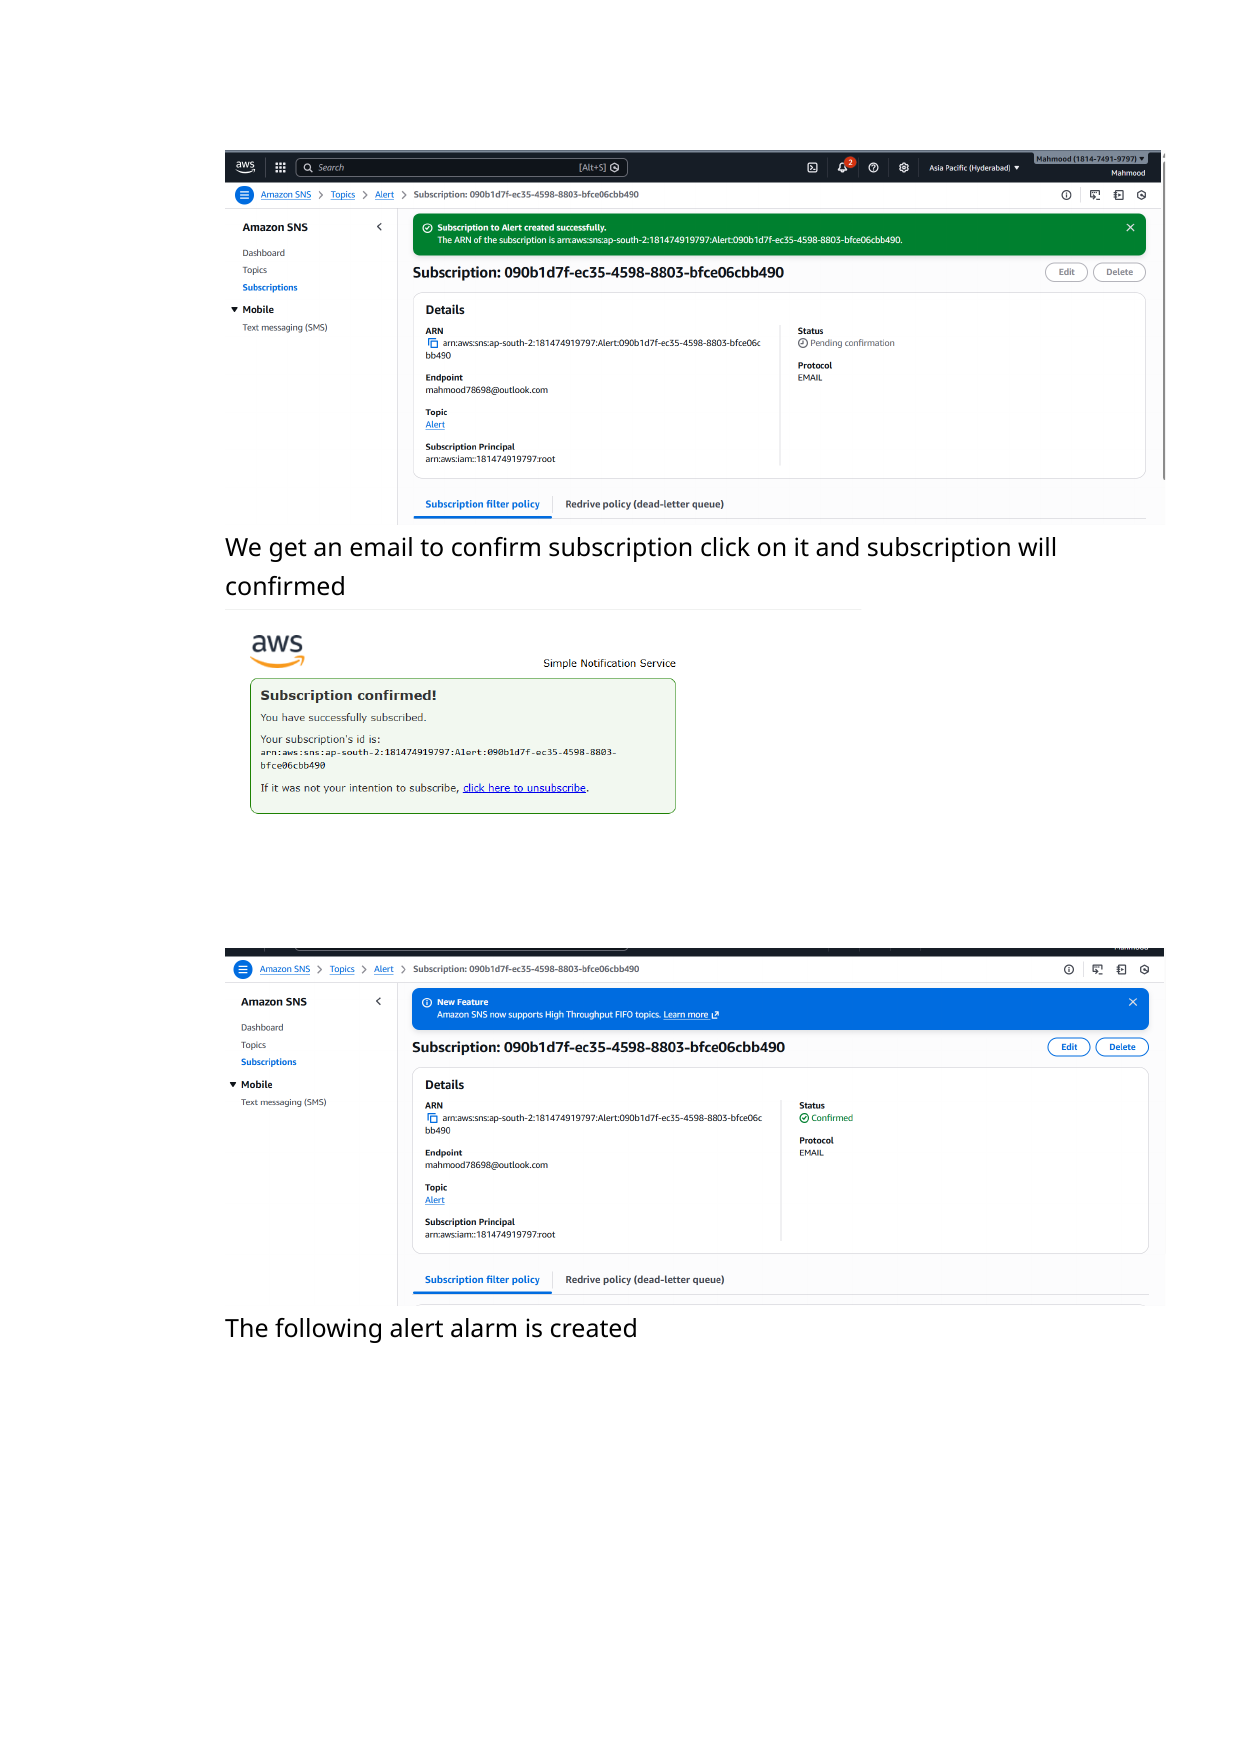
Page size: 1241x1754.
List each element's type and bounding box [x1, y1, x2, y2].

picture [225, 948, 1166, 1306]
picture [225, 608, 862, 944]
picture [225, 150, 1166, 525]
list [187, 150, 1090, 1345]
